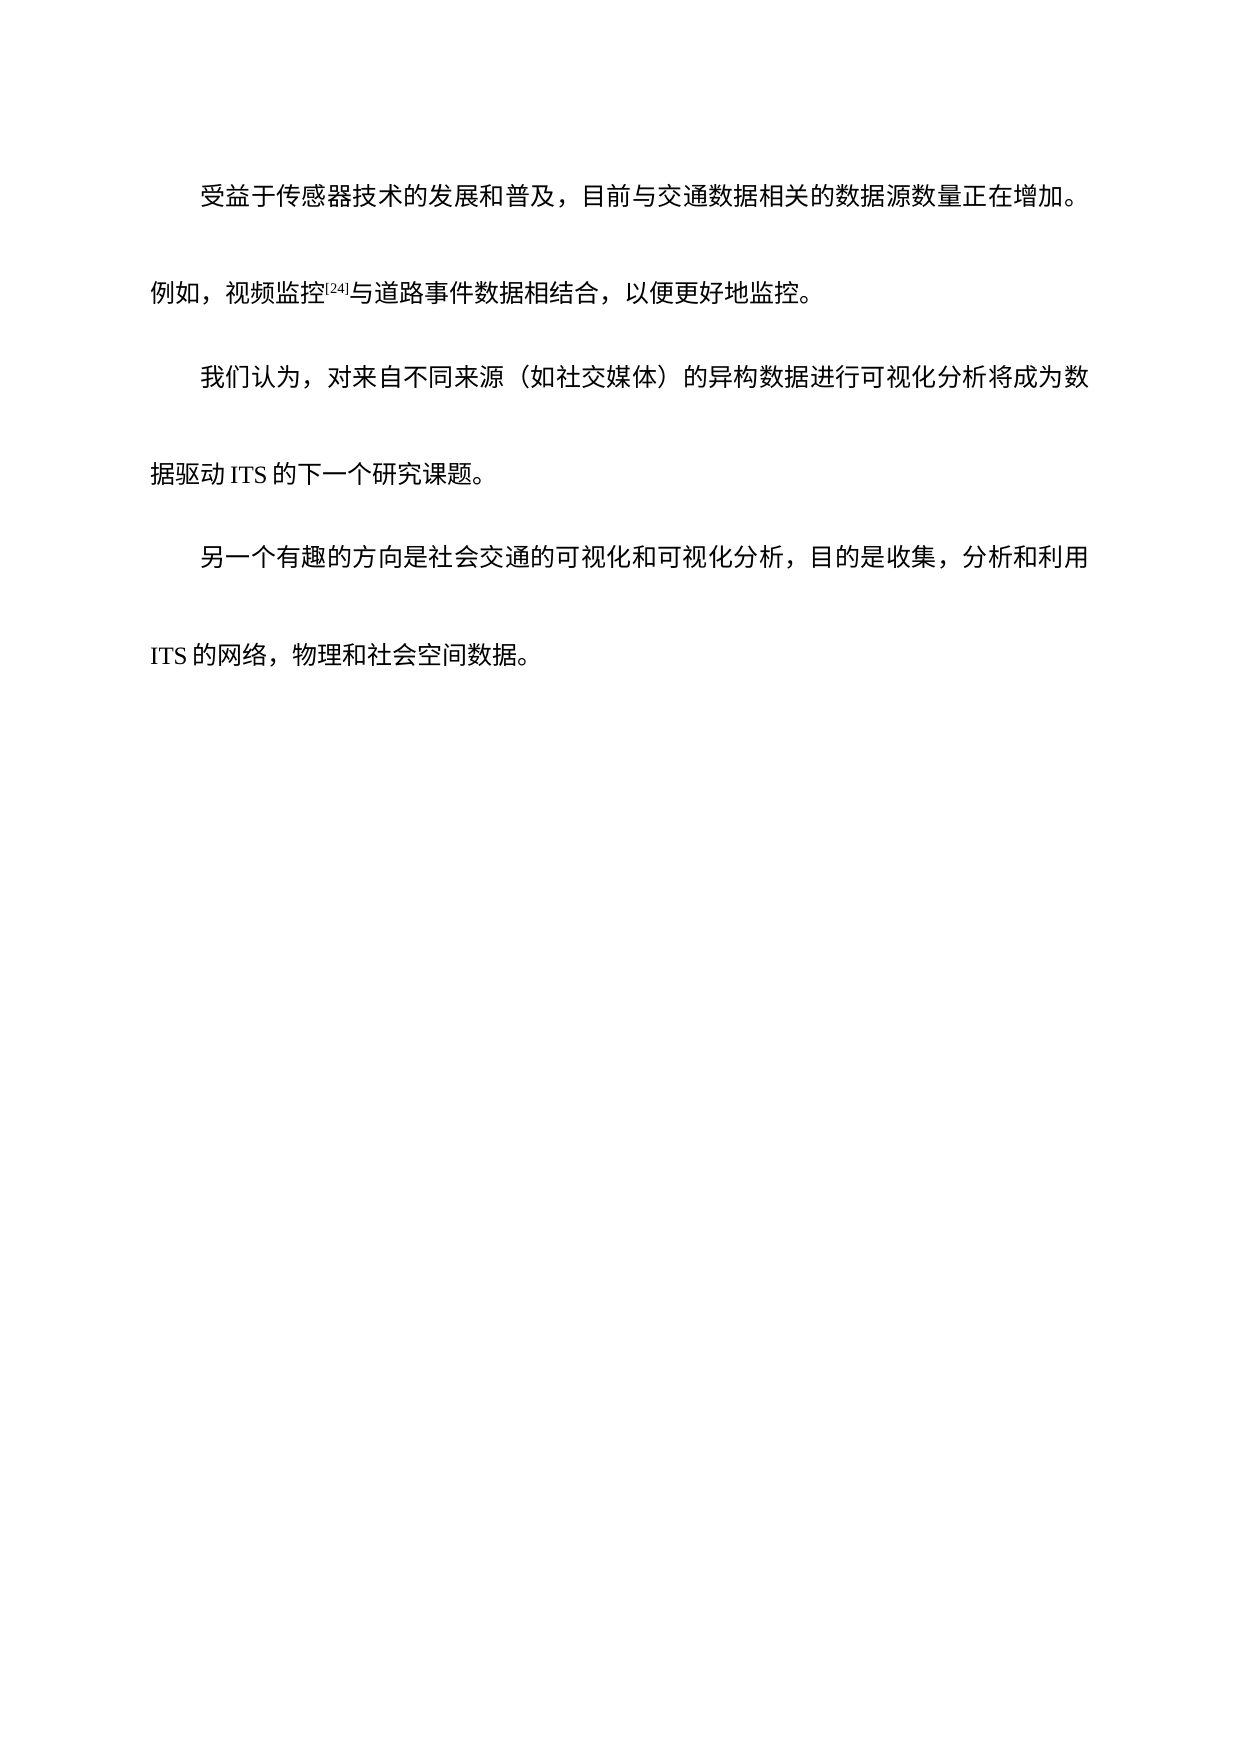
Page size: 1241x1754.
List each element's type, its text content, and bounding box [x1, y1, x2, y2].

text 受益于传感器技术的发展和普及，目前与交通数据相关的数据源数量正在增加。 例如，视频监控[24]与道路事件数据相结合，以便更好地监控。 [150, 162, 1090, 324]
text 我们认为，对来自不同来源（如社交媒体）的异构数据进行可视化分析将成为数据驱动ITS的下一个研究课题。 [150, 343, 1090, 505]
text 另一个有趣的方向是社会交通的可视化和可视化分析，目的是收集，分析和利用ITS的网络，物理和社会空间数据。 [150, 523, 1090, 686]
